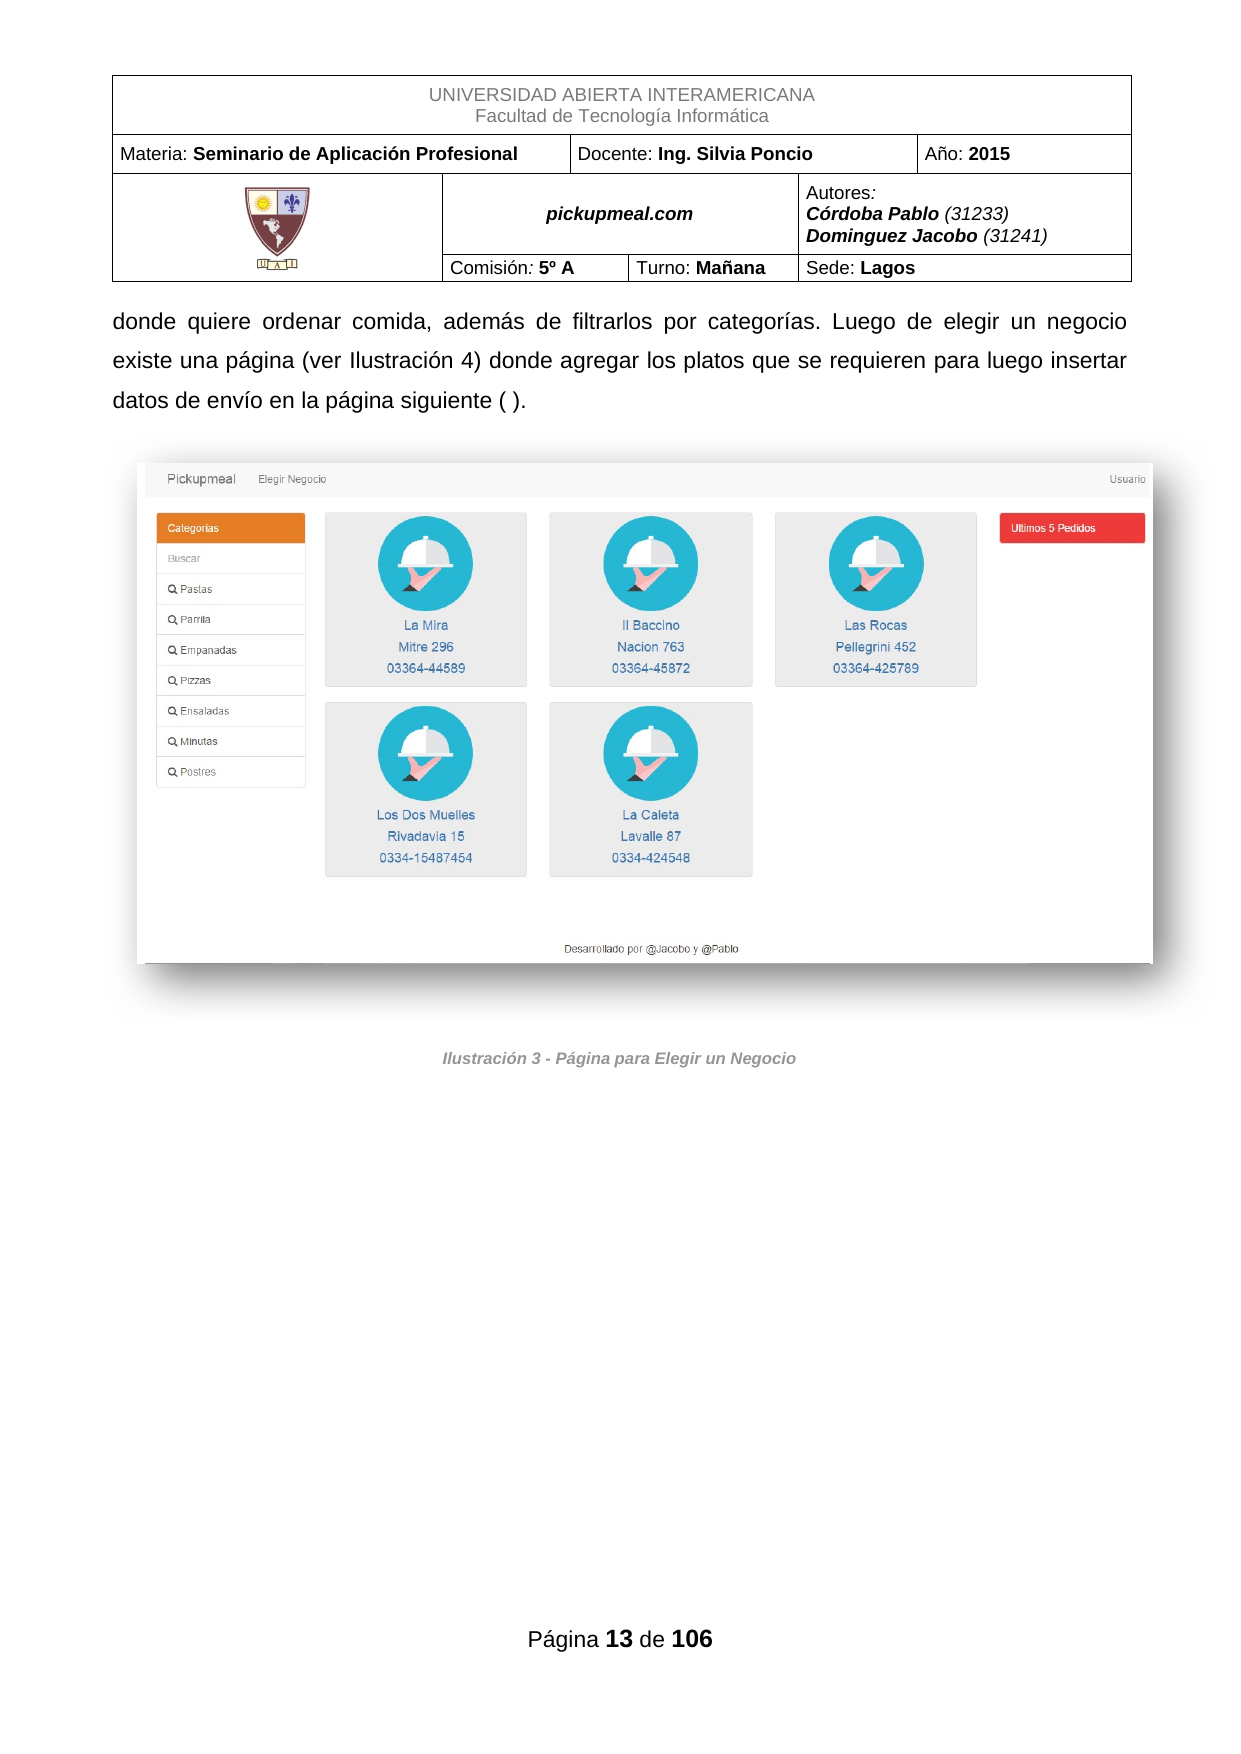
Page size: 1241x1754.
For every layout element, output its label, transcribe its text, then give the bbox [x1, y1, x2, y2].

text Ilustración 3 - Página para Elegir un Negocio [112, 1049, 1128, 1068]
picture [230, 182, 325, 273]
picture [137, 463, 1153, 964]
